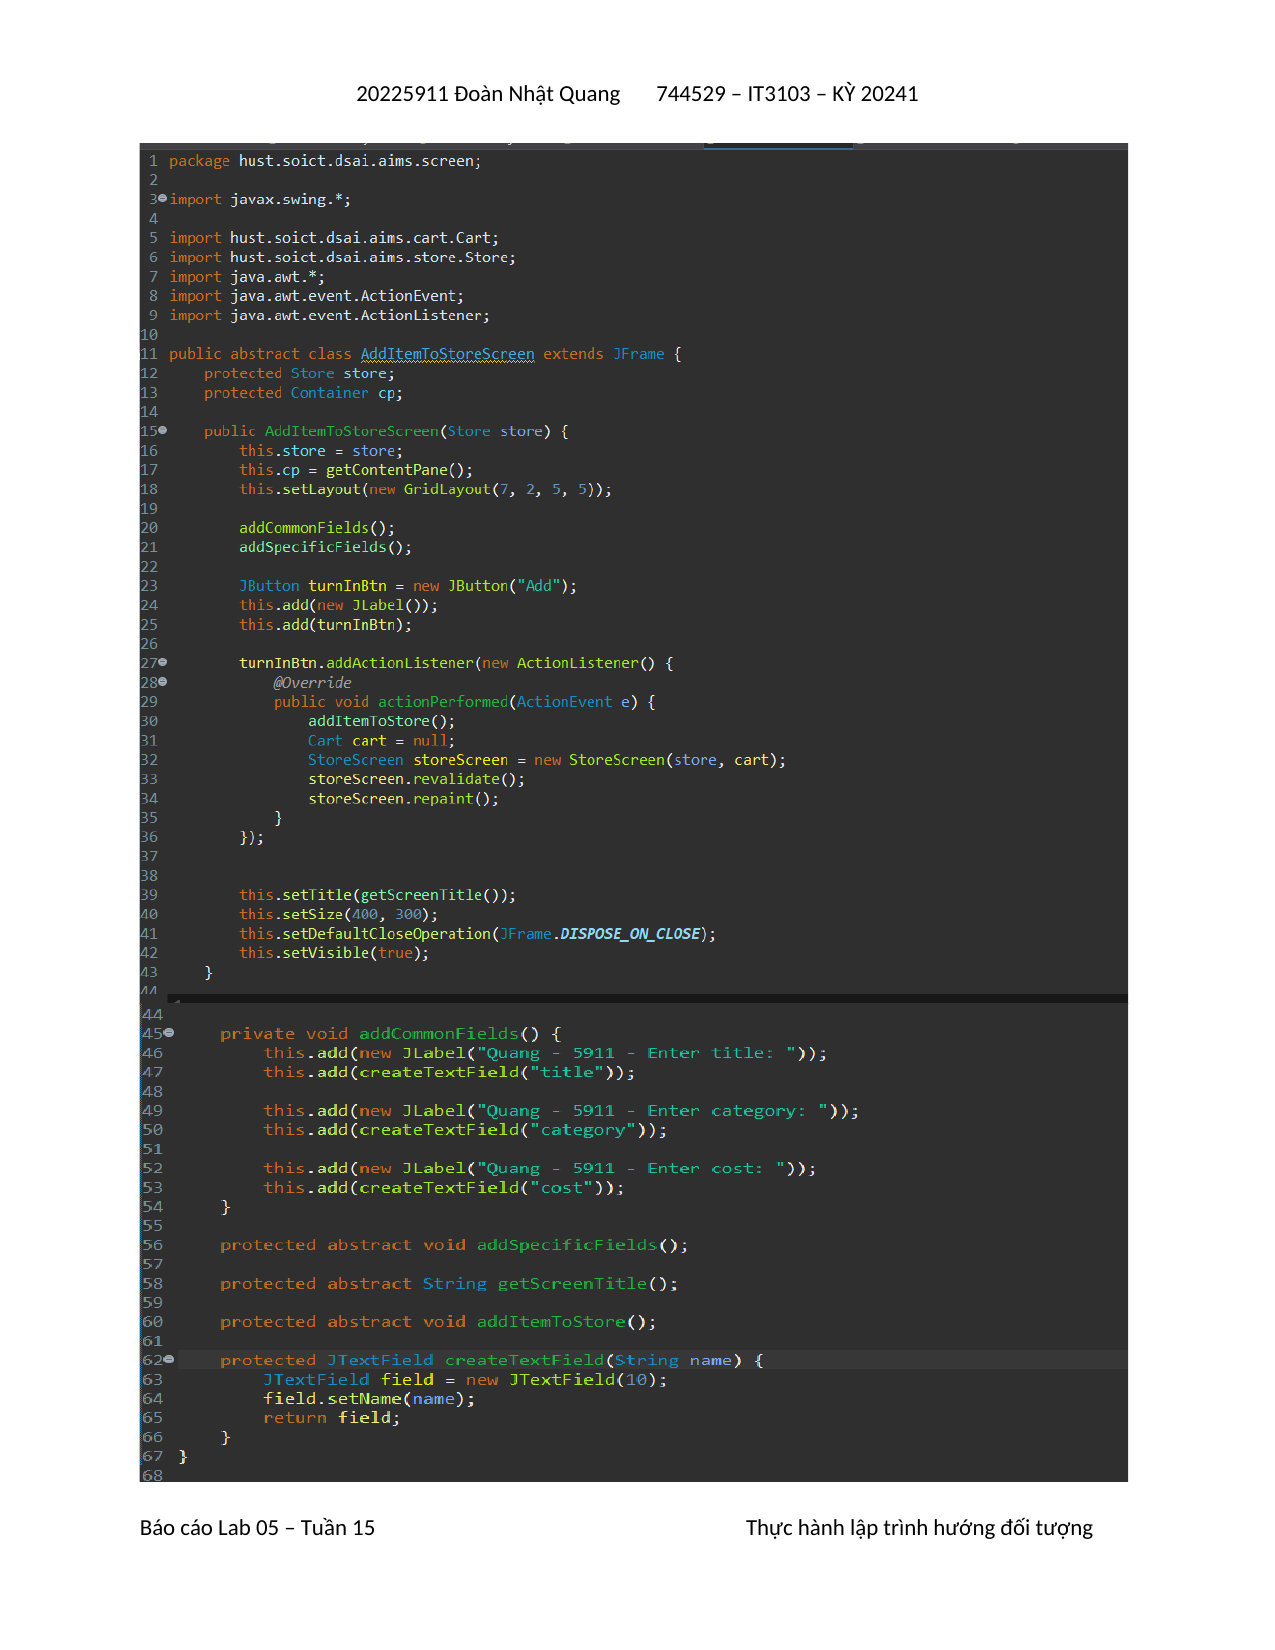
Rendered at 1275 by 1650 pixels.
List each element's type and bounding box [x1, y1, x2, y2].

picture [139, 143, 1129, 1482]
